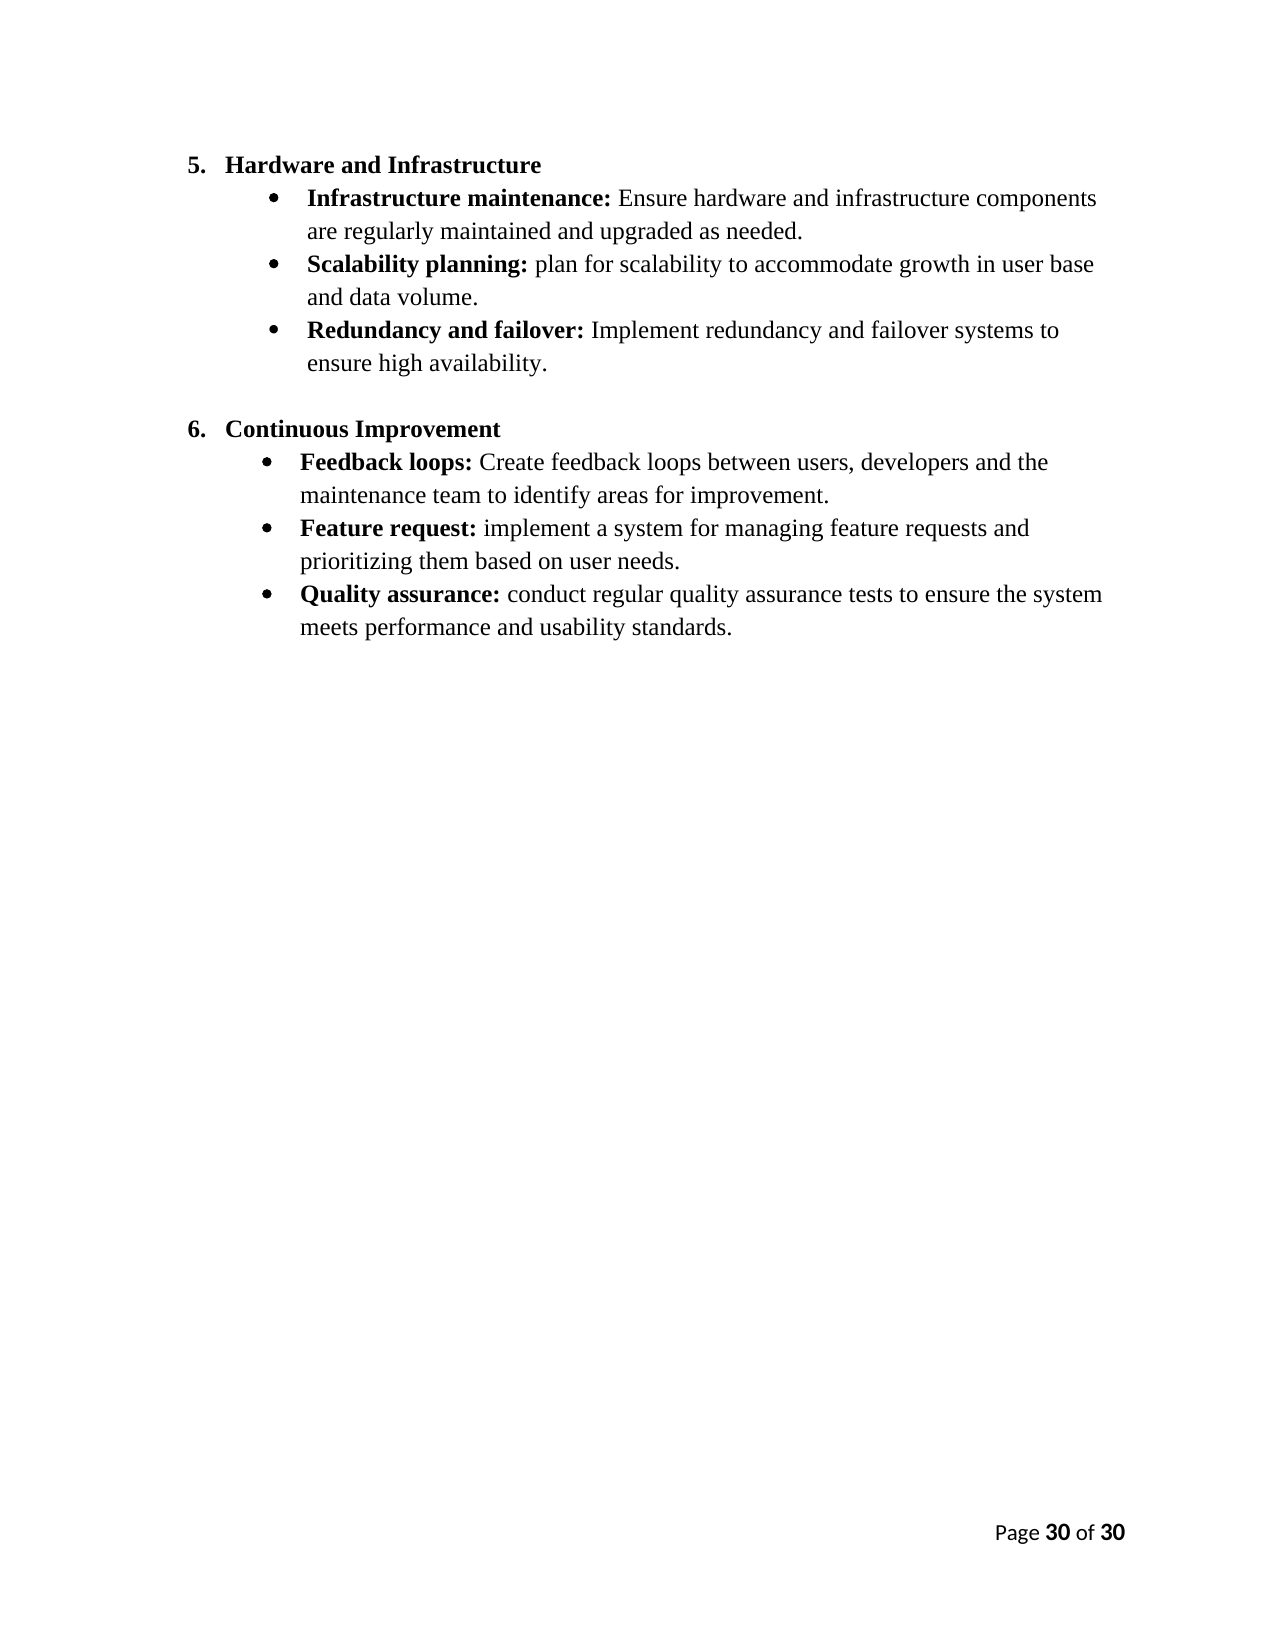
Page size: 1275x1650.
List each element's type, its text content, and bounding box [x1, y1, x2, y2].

list Feature request: implement a system for managing feature requests and prioritizing them based on user needs. [262, 513, 1125, 575]
list Infrastructure maintenance: Ensure hardware and infrastructure components are regularly maintained and upgraded as needed. [269, 183, 1125, 245]
list Continuous Improvement [187, 414, 1125, 443]
list Hardware and Infrastructure [187, 150, 1125, 179]
list Scalability planning: plan for scalability to accommodate growth in user base and data volume. [269, 249, 1125, 311]
list Feedback loops: Create feedback loops between users, developers and the maintenance team to identify areas for improvement. [262, 447, 1125, 509]
list Quality assurance: conduct regular quality assurance tests to ensure the system meets performance and usability standards. [262, 579, 1125, 641]
list Redundancy and failover: Implement redundancy and failover systems to ensure high availability. [269, 315, 1125, 377]
